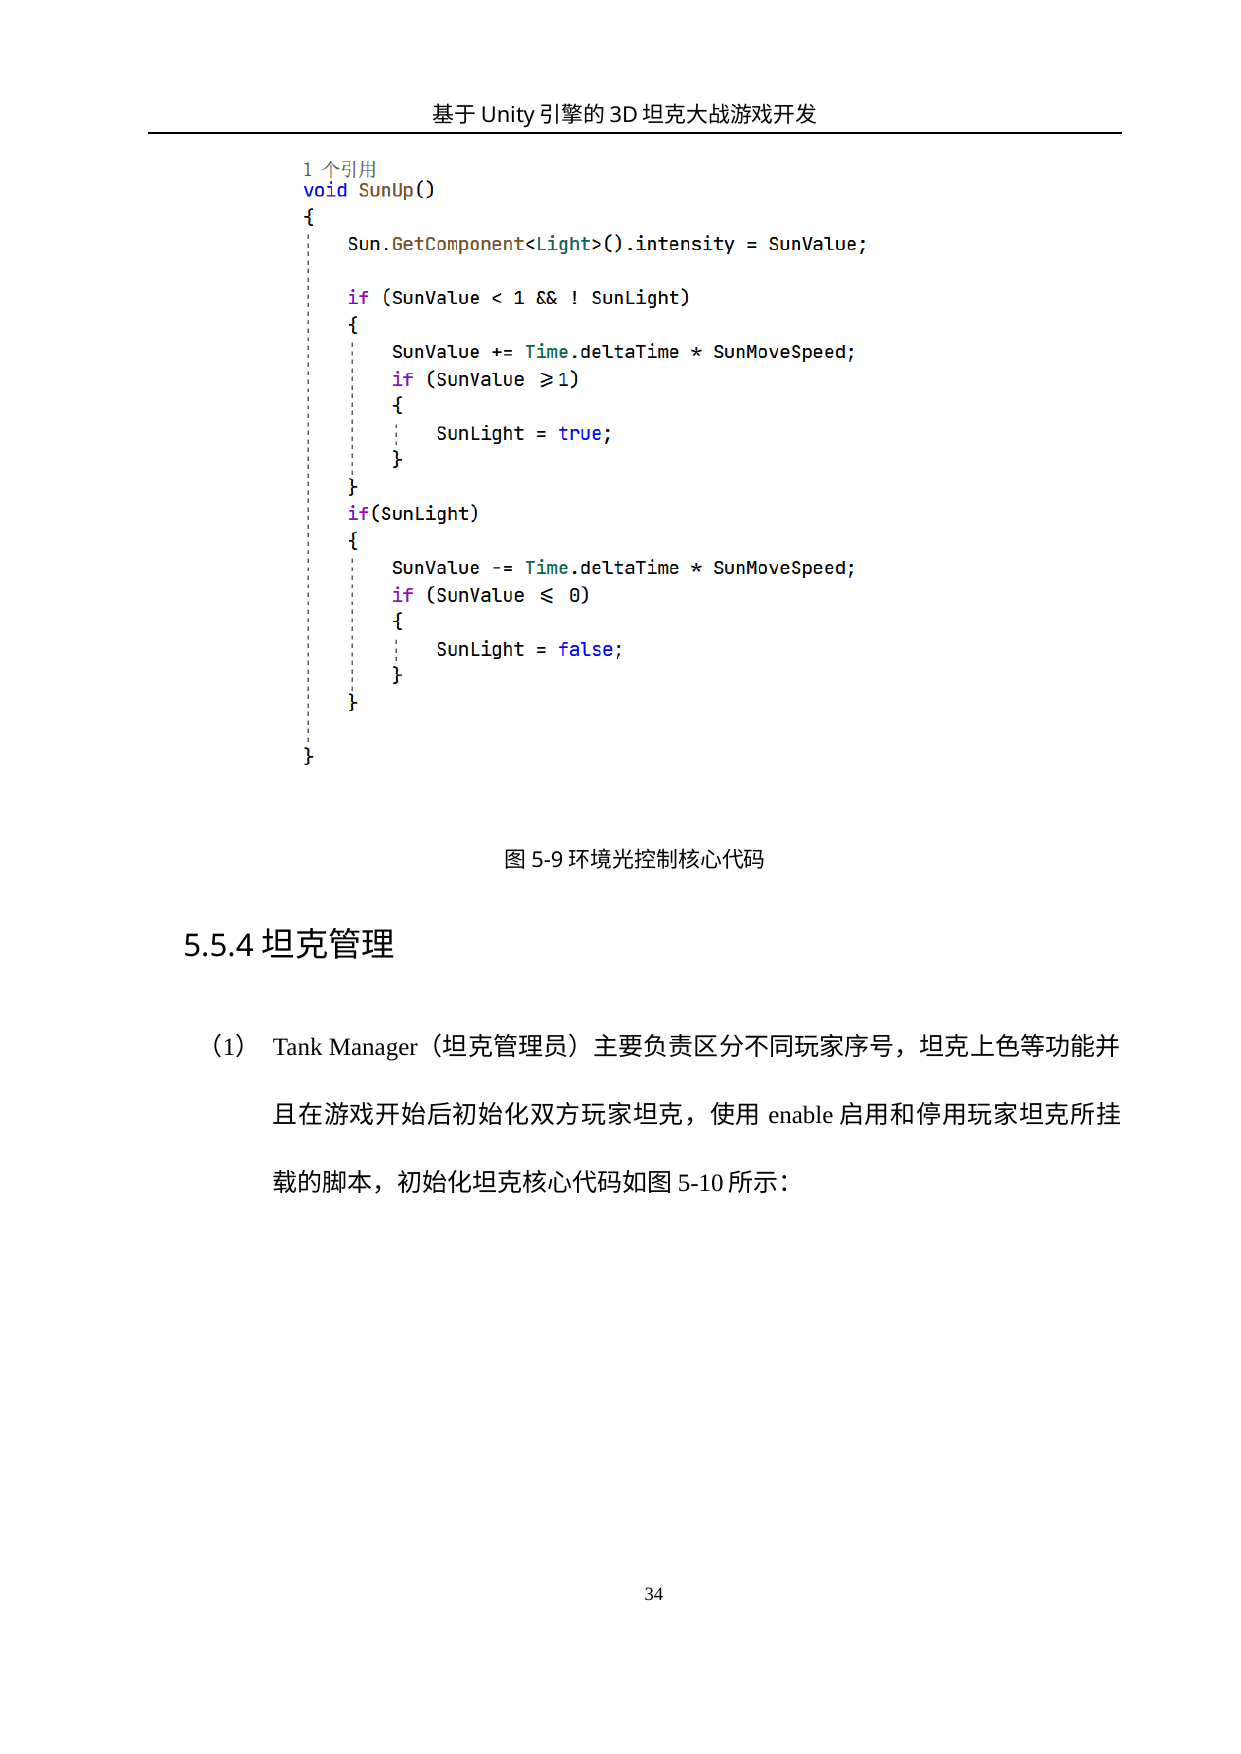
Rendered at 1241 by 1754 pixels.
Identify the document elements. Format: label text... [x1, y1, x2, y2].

text 图 5-9 环境光控制核心代码 [148, 841, 1122, 874]
subtitle 坦克管理 [183, 908, 1122, 976]
list Tank Manager（坦克管理员）主要负责区分不同玩家序号，坦克上色等功能并且在游戏开始后初始化双方玩家坦克，使用enable启用和停用玩家坦克所挂载的脚本，初始化坦克核心代码如图5-10所示： [198, 1010, 1122, 1214]
picture [278, 161, 992, 781]
